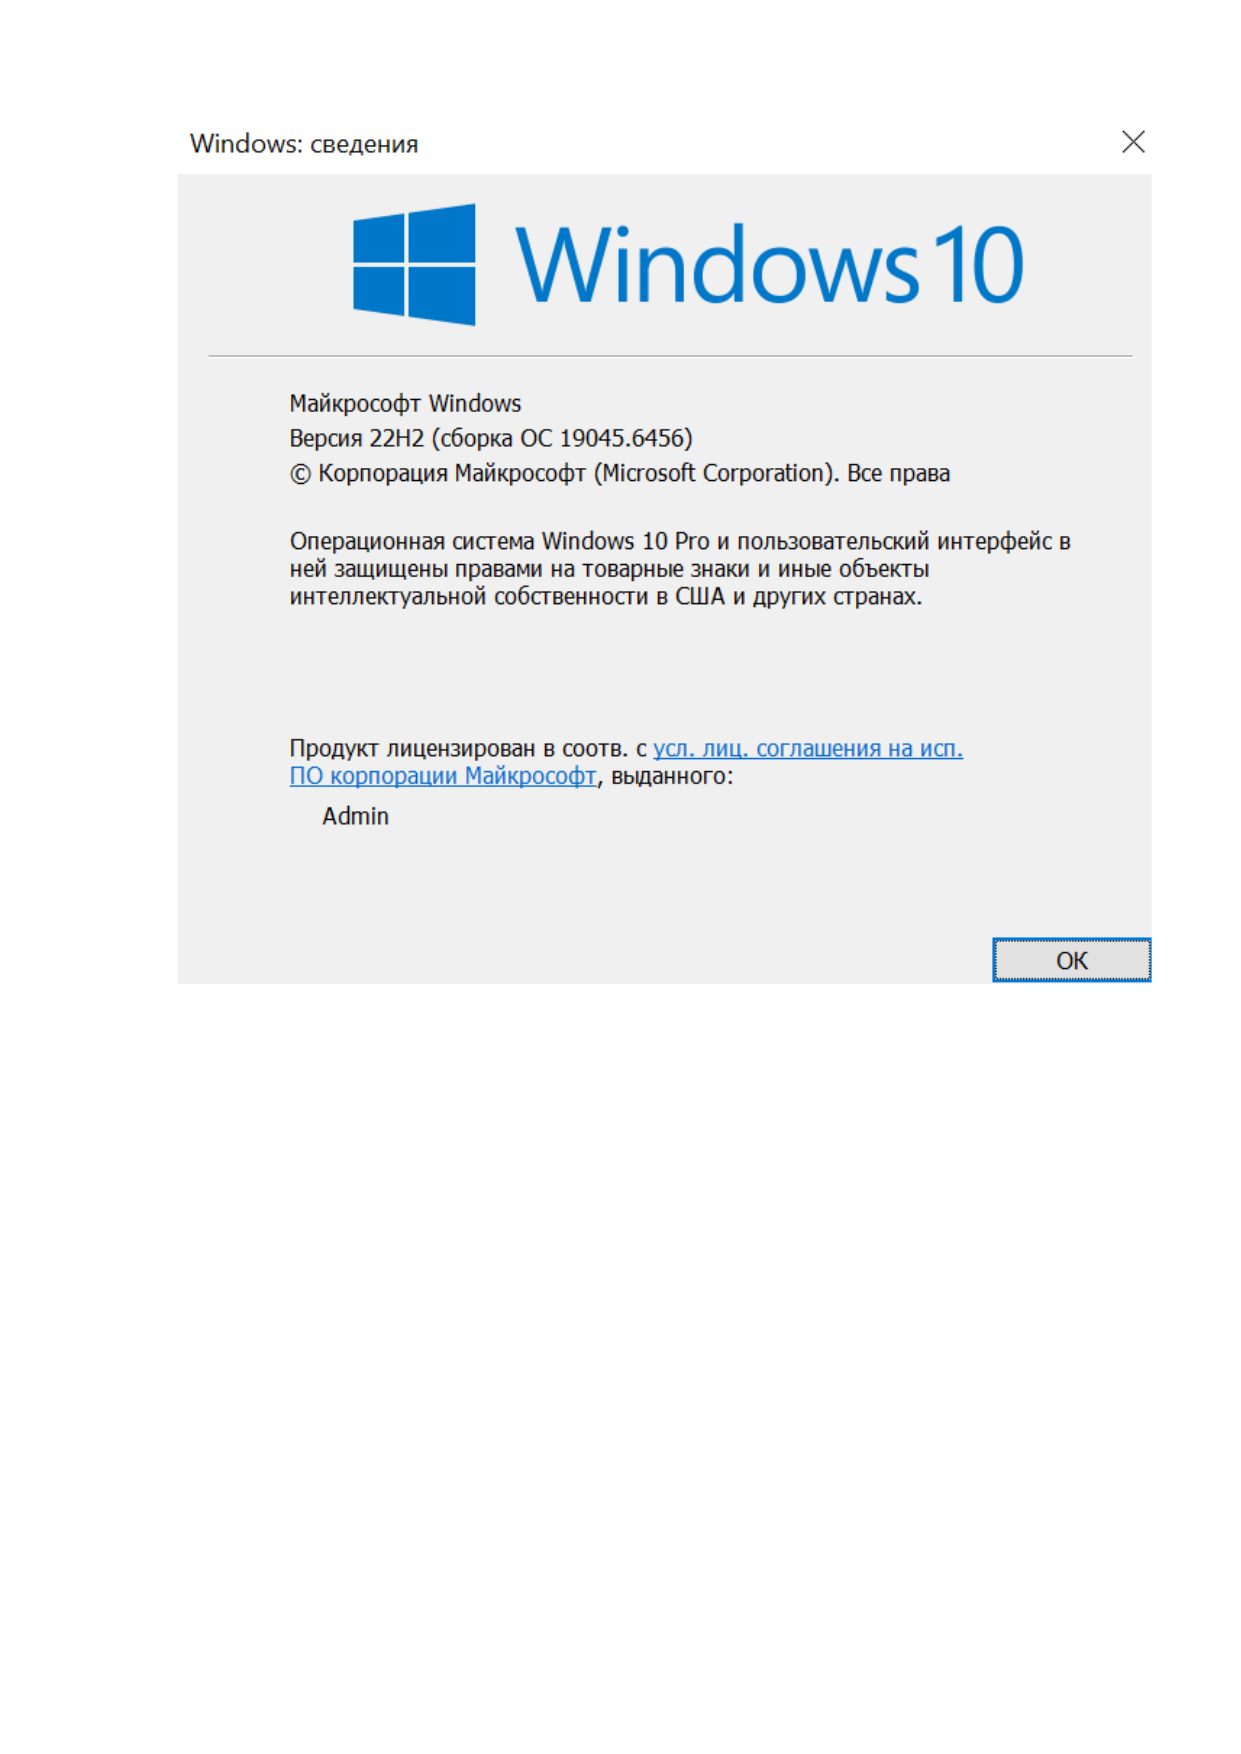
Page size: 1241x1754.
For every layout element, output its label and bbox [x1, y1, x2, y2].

picture [177, 118, 1152, 984]
